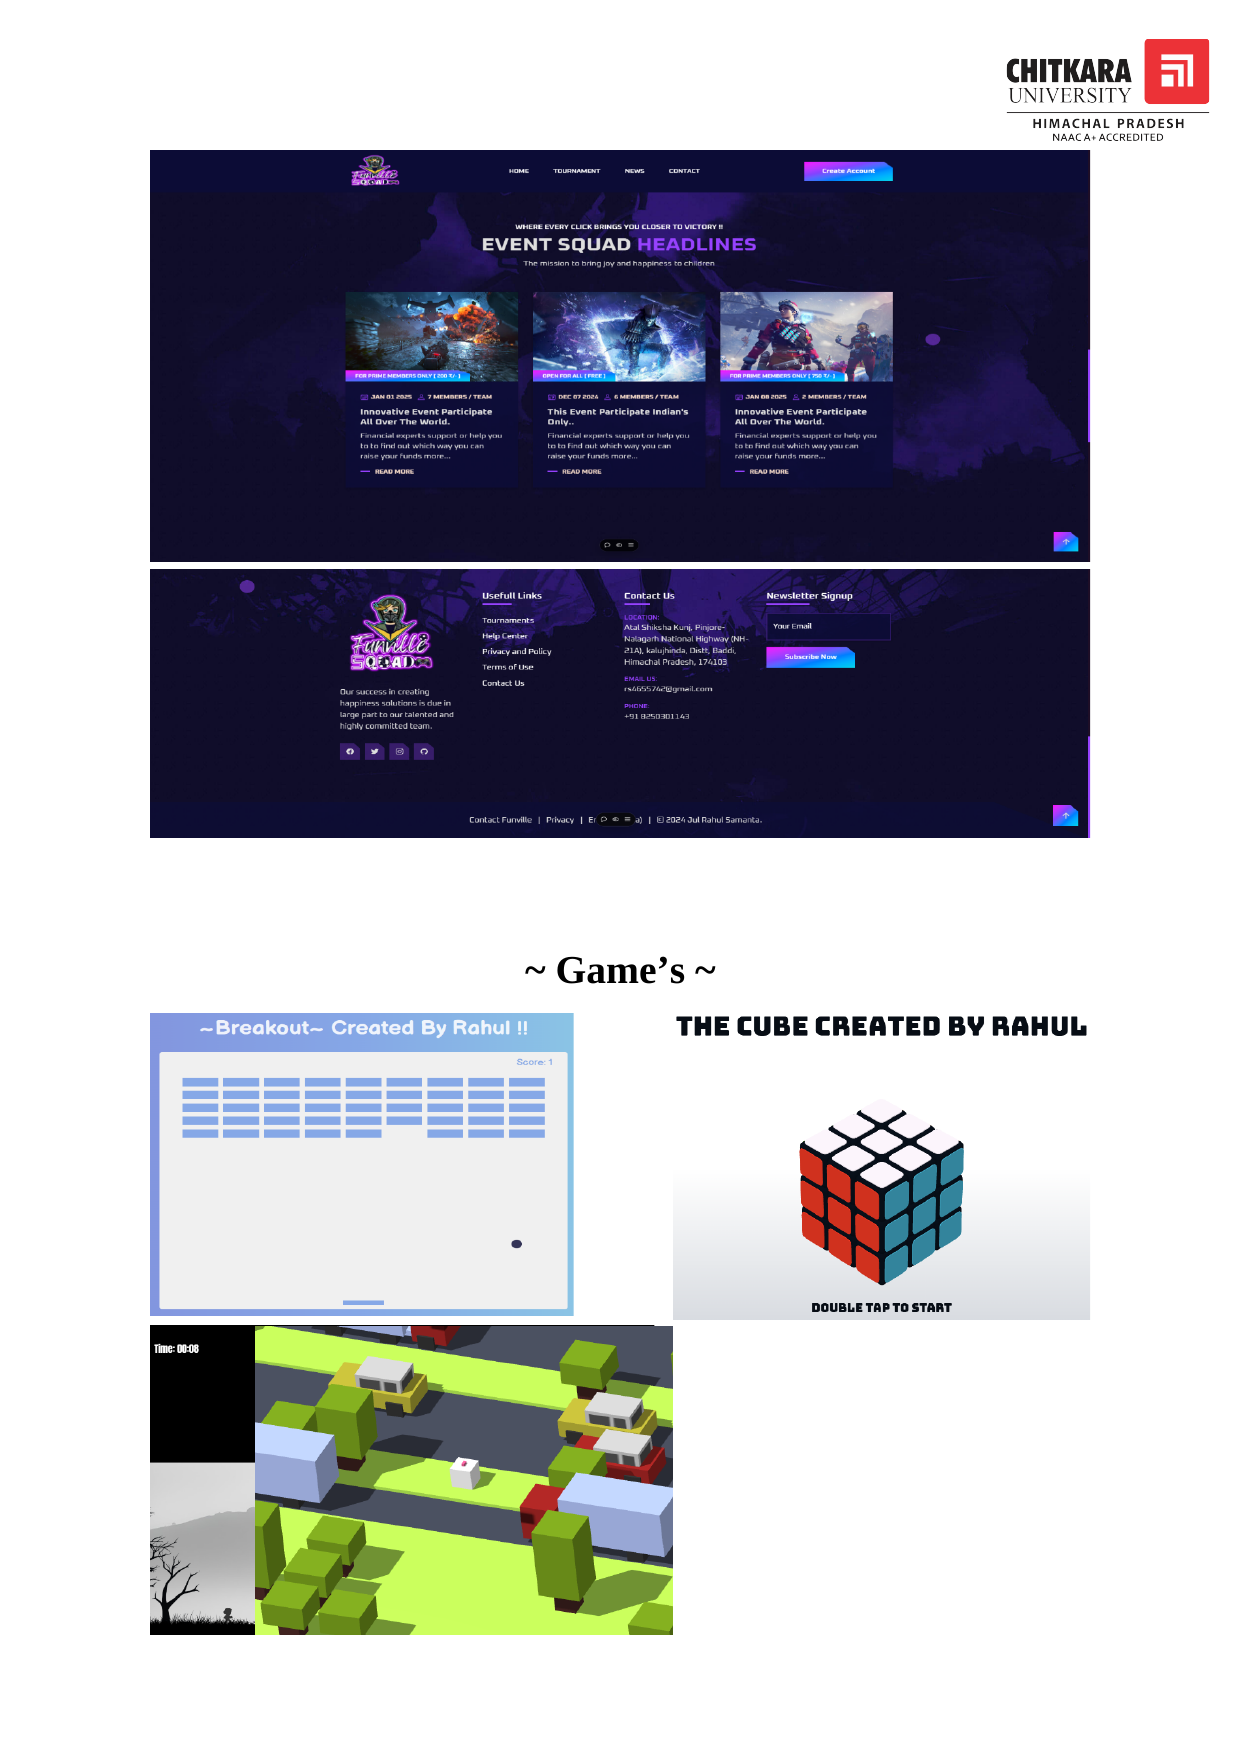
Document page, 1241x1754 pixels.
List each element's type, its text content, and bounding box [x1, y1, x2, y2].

picture [150, 150, 1091, 562]
picture [150, 1013, 574, 1316]
picture [150, 1325, 673, 1635]
picture [673, 1012, 1091, 1320]
picture [150, 569, 1091, 838]
picture [1006, 39, 1210, 141]
text ~ Game’s ~ [150, 947, 1090, 992]
